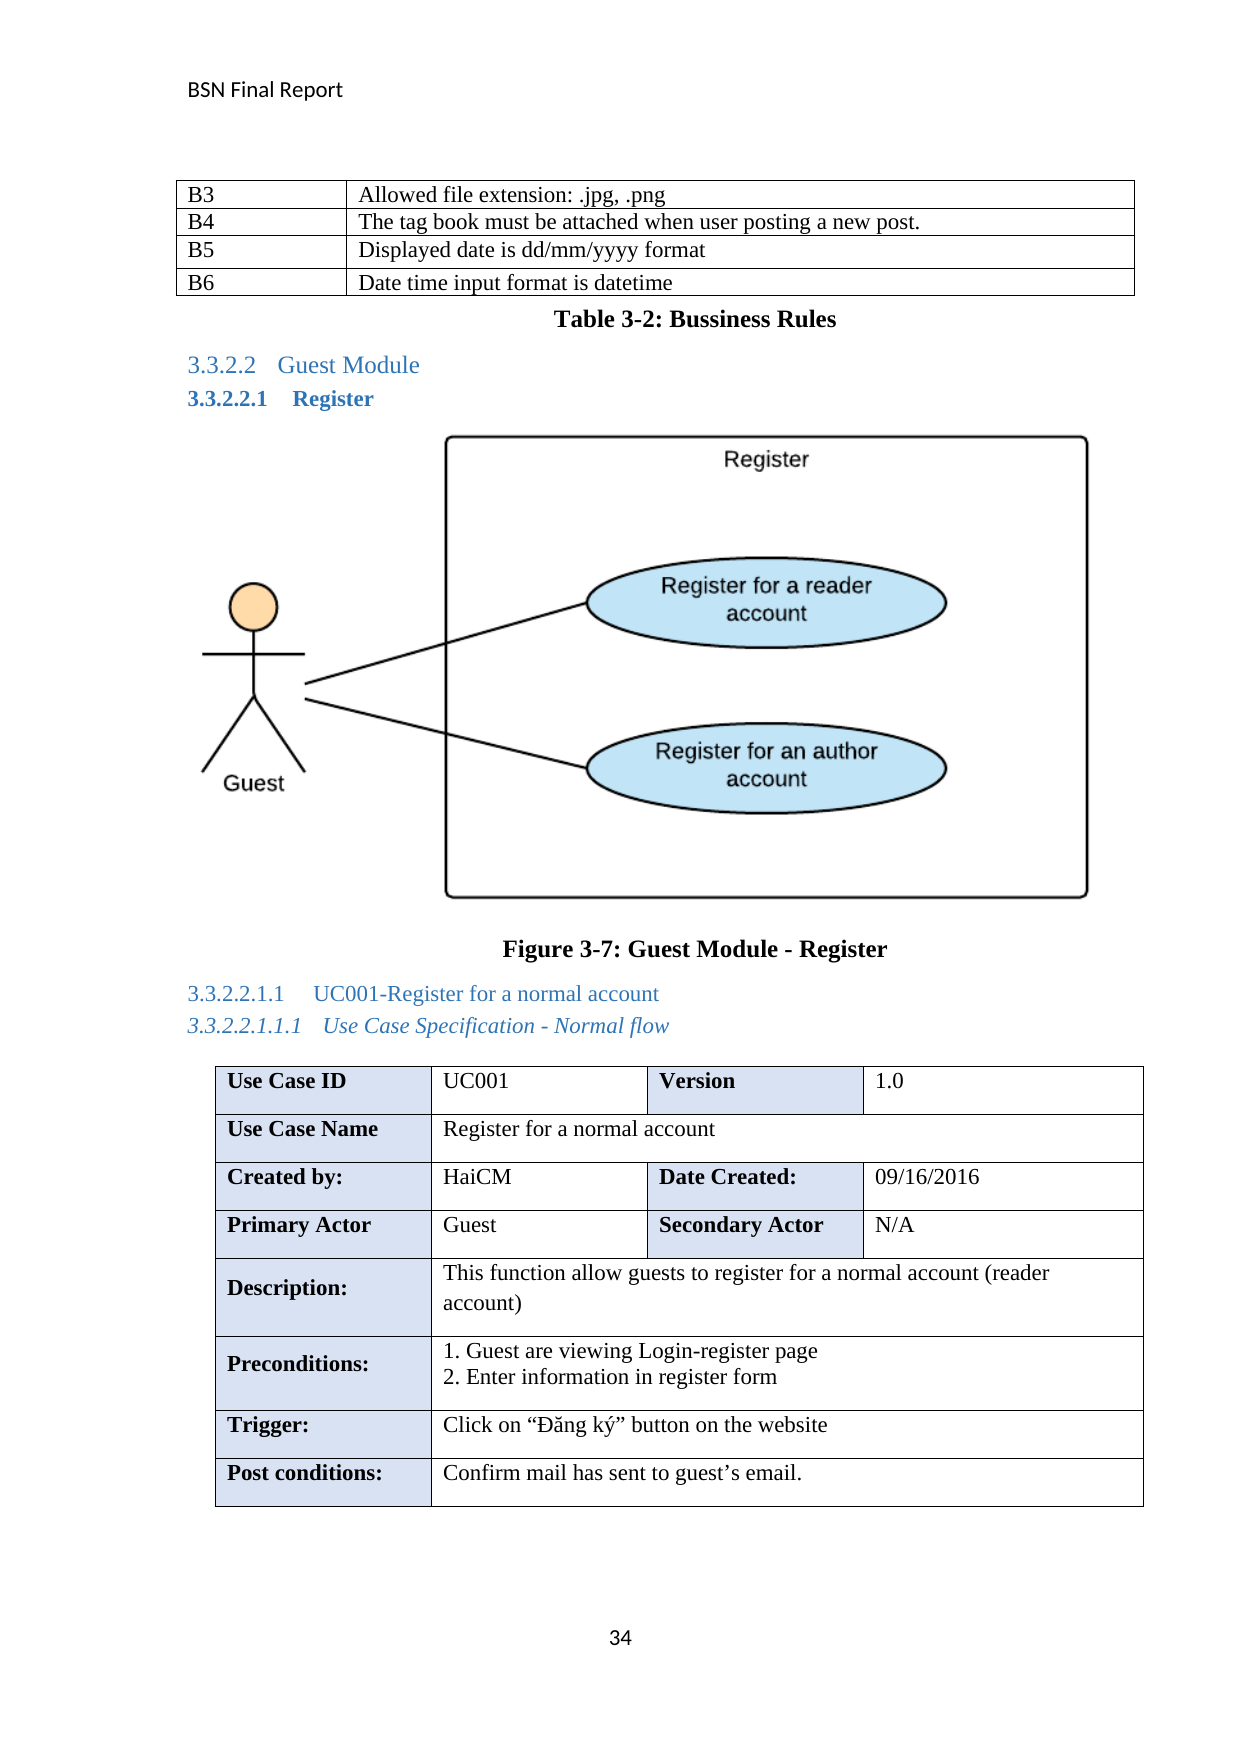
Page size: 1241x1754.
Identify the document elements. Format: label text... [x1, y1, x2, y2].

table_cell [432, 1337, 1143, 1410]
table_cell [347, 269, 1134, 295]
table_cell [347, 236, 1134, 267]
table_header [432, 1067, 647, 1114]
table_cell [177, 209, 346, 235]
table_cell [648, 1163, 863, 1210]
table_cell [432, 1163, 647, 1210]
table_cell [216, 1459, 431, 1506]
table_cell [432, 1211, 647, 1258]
subtitle Guest Module [187, 350, 1053, 378]
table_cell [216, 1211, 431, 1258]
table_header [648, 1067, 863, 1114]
subtitle Register [187, 385, 1053, 411]
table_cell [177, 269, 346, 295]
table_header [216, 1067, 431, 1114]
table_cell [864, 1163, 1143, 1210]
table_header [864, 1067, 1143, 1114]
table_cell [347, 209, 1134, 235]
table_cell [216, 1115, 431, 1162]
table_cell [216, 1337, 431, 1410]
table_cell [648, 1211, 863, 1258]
subtitle UC001-Register for a normal account [187, 980, 1053, 1006]
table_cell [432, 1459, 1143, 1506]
subtitle Use Case Specification - Normal flow [187, 1013, 1053, 1039]
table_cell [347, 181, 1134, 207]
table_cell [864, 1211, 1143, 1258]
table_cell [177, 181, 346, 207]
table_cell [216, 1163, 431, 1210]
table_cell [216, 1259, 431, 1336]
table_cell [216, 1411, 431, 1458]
text Table 3-2: Bussiness Rules [337, 304, 1053, 333]
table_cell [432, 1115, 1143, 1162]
picture [187, 413, 1100, 916]
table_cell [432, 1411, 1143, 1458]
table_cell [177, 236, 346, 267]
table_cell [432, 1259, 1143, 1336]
